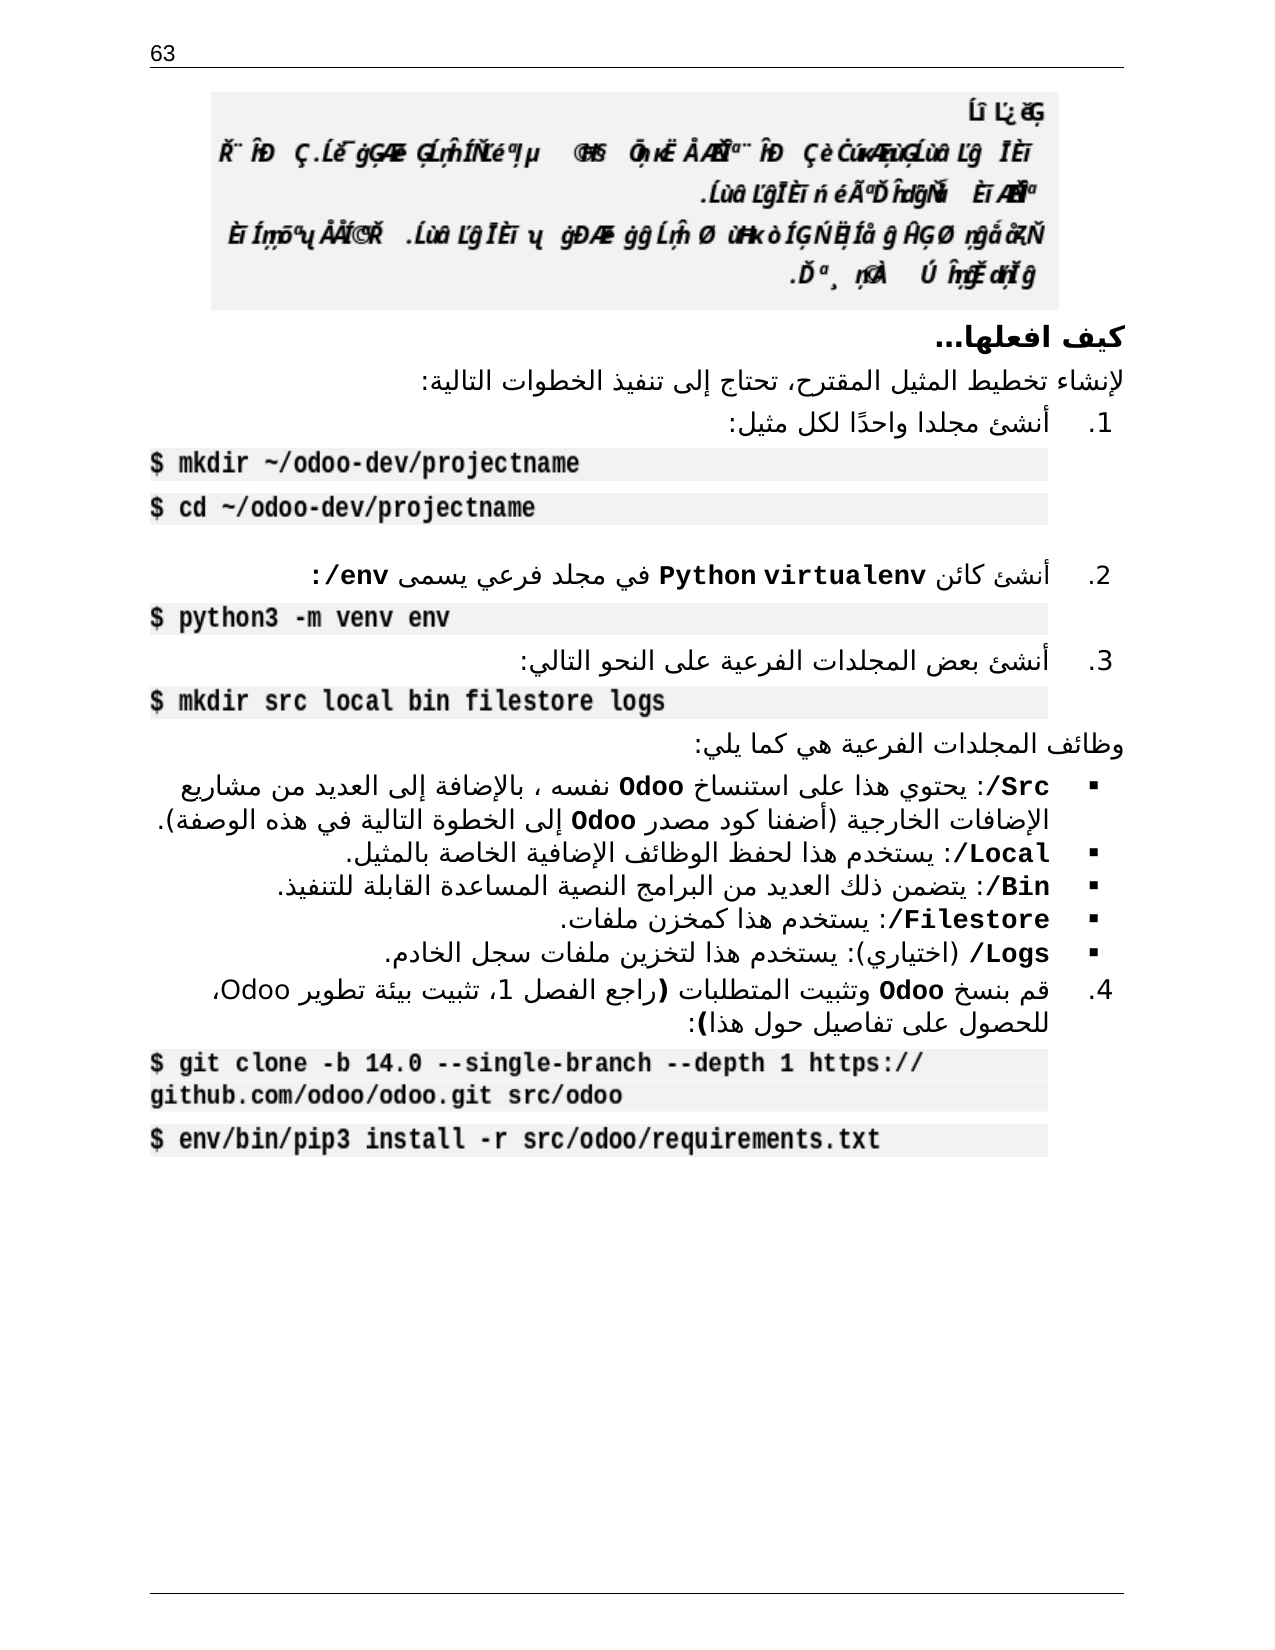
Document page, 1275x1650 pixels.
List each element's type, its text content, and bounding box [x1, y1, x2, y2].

text كيف افعلها… [150, 321, 1125, 354]
text لإنشاء تخطيط المثيل المقترح، تحتاج إلى تنفيذ الخطوات التالية: [150, 365, 1125, 397]
list أنشئ كائن Python virtualenv في مجلد فرعي يسمى env/: [150, 556, 1087, 593]
list Src/: يحتوي هذا على استنساخ Odoo نفسه ، بالإضافة إلى العديد من مشاريع الإضافات الخارجية (أضفنا كود مصدر Odoo إلى الخطوة التالية في هذه الوصفة). [150, 771, 1087, 837]
list أنشئ بعض المجلدات الفرعية على النحو التالي: [150, 645, 1087, 677]
list أنشئ مجلدا واحدًا لكل مثيل: [150, 407, 1087, 438]
list Bin/: يتضمن ذلك العديد من البرامج النصية المساعدة القابلة للتنفيذ. [150, 870, 1087, 904]
list قم بنسخ Odoo وتثبيت المتطلبات (راجع الفصل 1، تثبيت بيئة تطوير Odoo، للحصول على تفاصيل حول هذا): [150, 970, 1087, 1039]
list Filestore/: يستخدم هذا كمخزن ملفات. [150, 904, 1087, 937]
list Local/: يستخدم هذا لحفظ الوظائف الإضافية الخاصة بالمثيل. [150, 837, 1087, 870]
text وظائف المجلدات الفرعية هي كما يلي: [150, 729, 1125, 760]
list Logs/ (اختياري): يستخدم هذا لتخزين ملفات سجل الخادم. [150, 937, 1087, 970]
